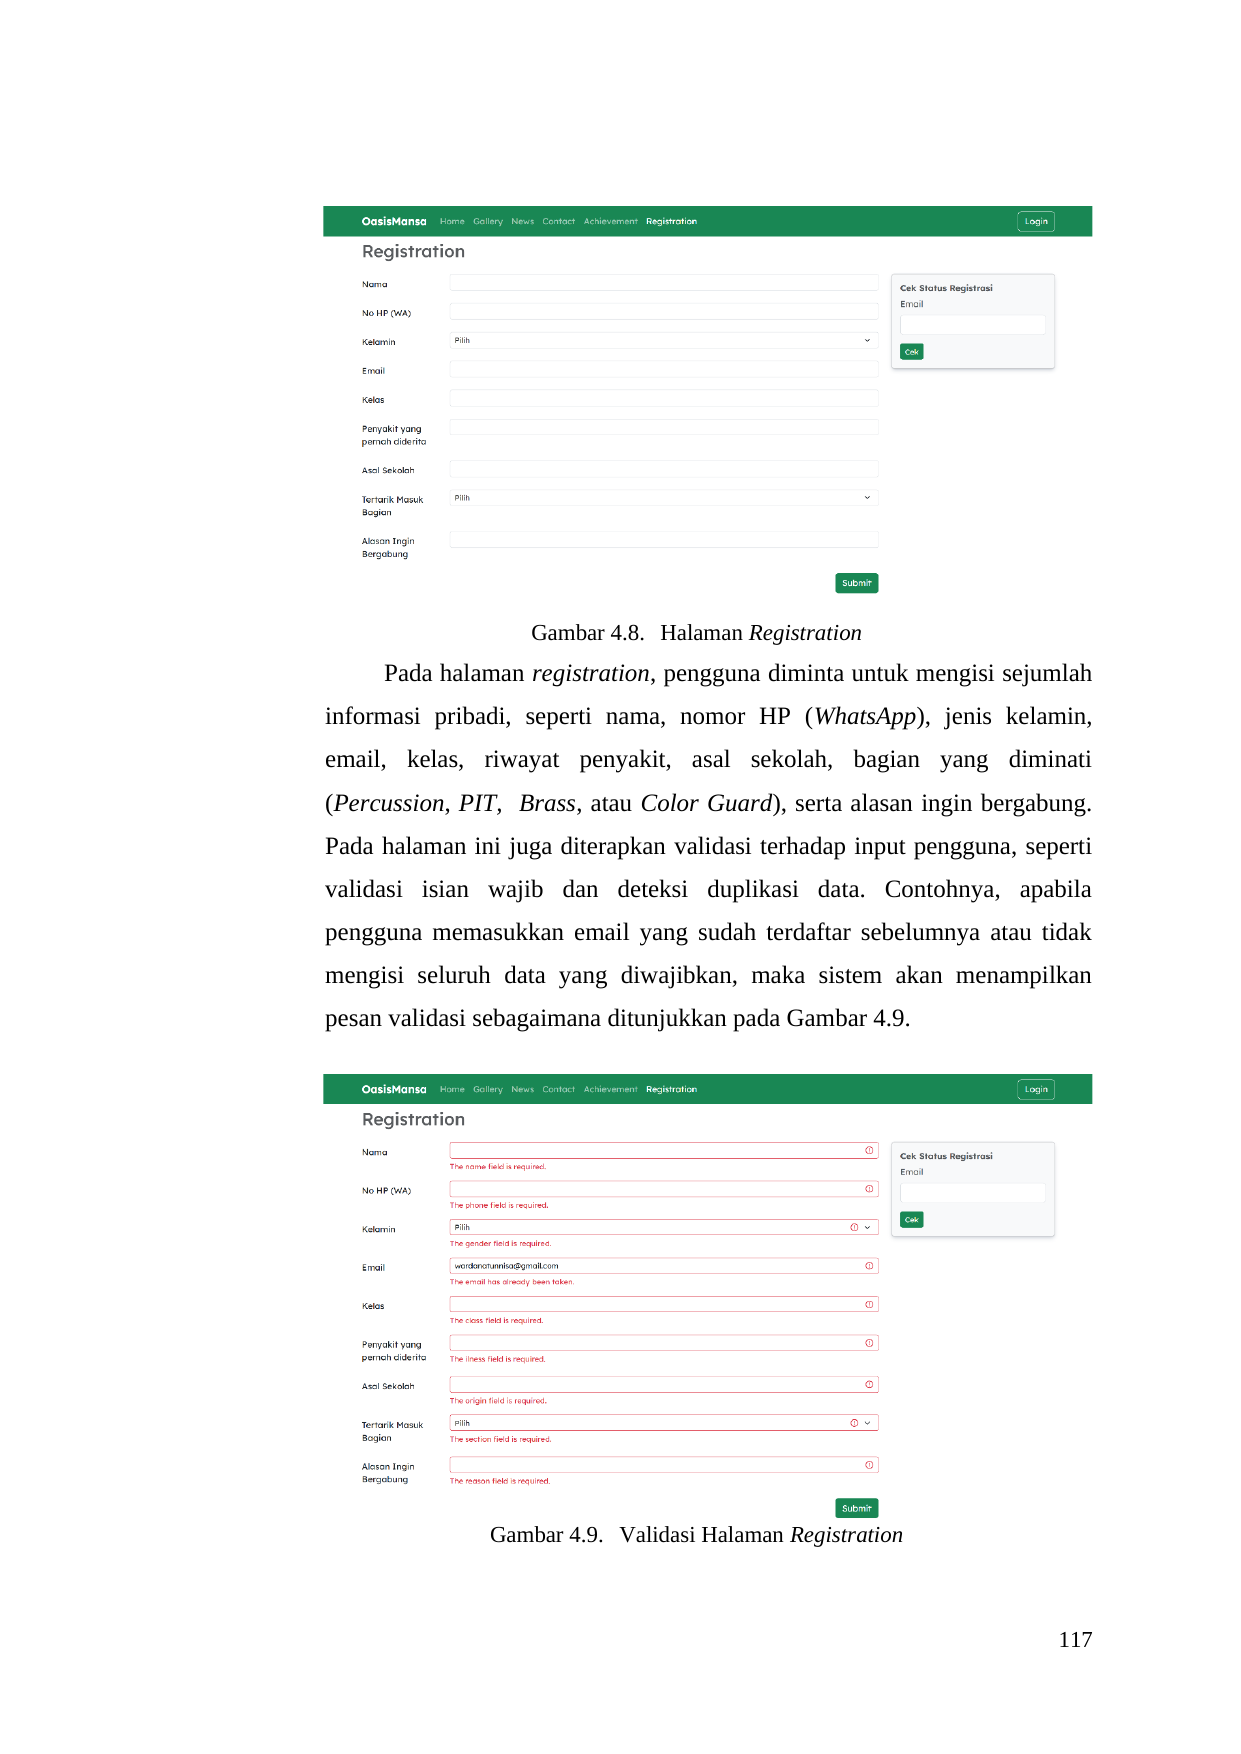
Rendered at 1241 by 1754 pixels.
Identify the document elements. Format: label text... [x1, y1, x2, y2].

text Halaman Registration [302, 619, 1092, 645]
picture [323, 1074, 1093, 1522]
text Pada halaman registration, pengguna diminta untuk mengisi sejumlah informasi pribadi, seperti nama, nomor HP (WhatsApp), jenis kelamin, email, kelas, riwayat penyakit, asal sekolah, bagian yang diminati (Percussion, PIT, Brass, atau Color Guard), serta alasan ingin bergabung. Pada halaman ini juga diterapkan validasi terhadap input pengguna, seperti validasi isian wajib dan deteksi duplikasi data. Contohnya, apabila pengguna memasukkan email yang sudah terdaftar sebelumnya atau tidak mengisi seluruh data yang diwajibkan, maka sistem akan menampilkan pesan validasi sebagaimana ditunjukkan pada Gambar 4.9. [325, 658, 1092, 1032]
text Validasi Halaman Registration [302, 1521, 1092, 1548]
picture [323, 206, 1093, 605]
